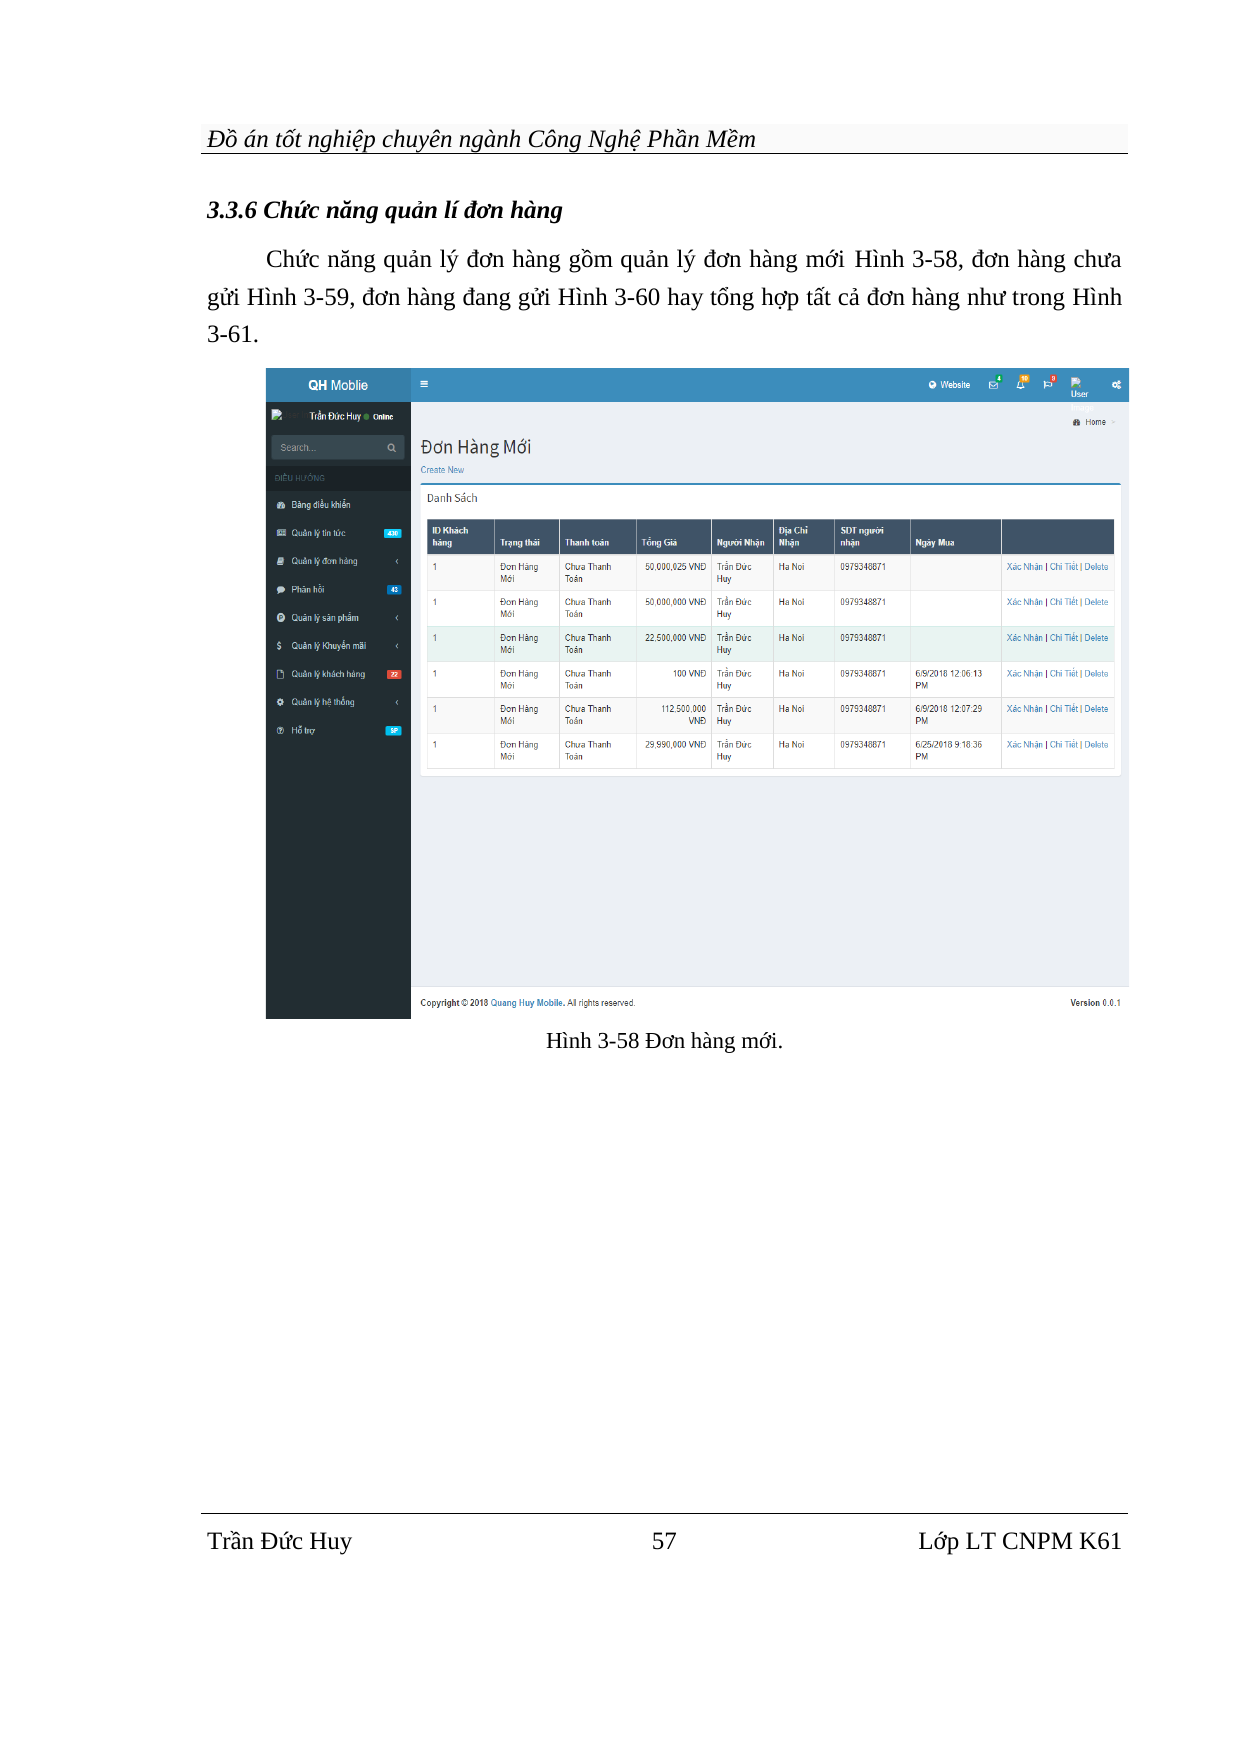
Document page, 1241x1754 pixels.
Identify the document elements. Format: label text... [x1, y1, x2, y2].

subtitle Chức năng quản lí đơn hàng [207, 195, 1122, 223]
picture [265, 368, 1130, 1019]
